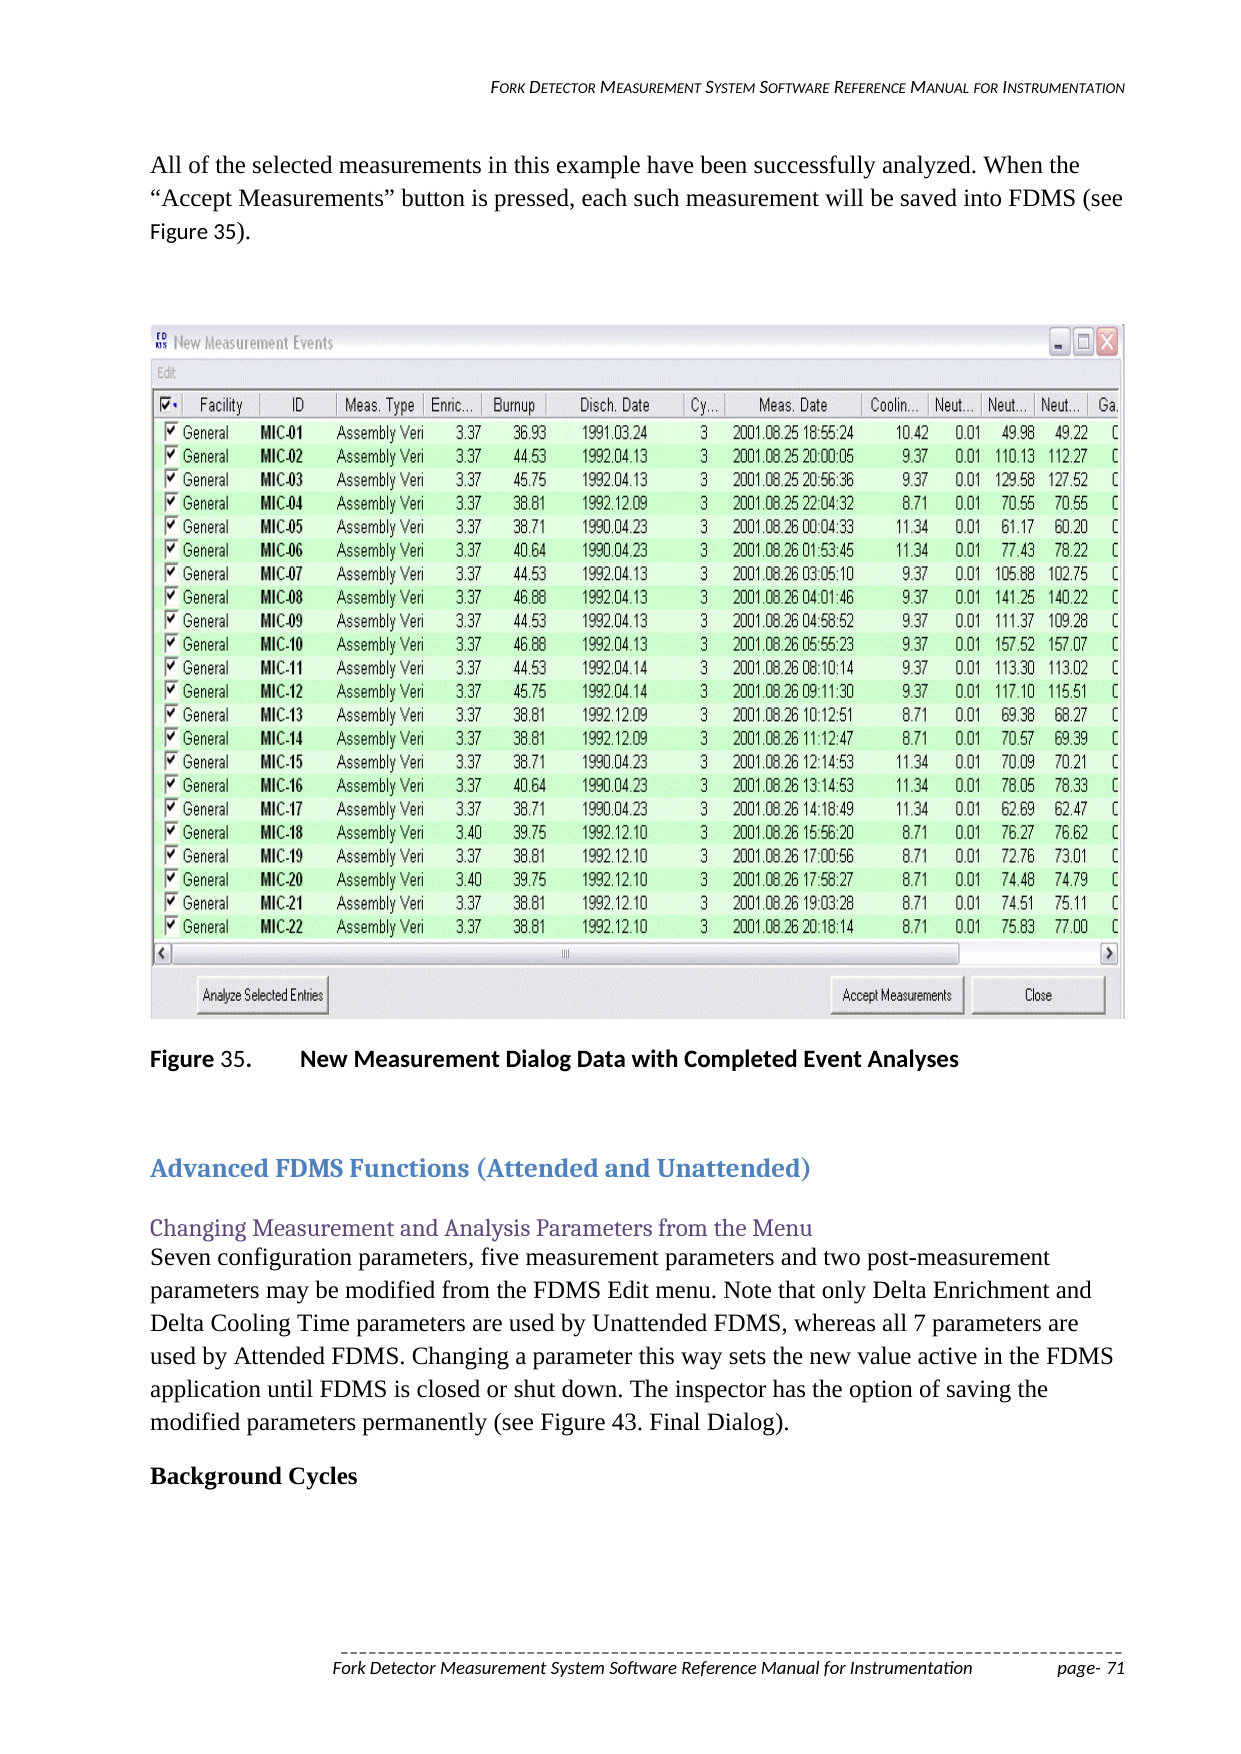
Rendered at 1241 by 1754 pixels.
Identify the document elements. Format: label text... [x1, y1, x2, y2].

subtitle Changing Measurement and Analysis Parameters from the Menu [150, 1213, 1125, 1242]
text Background Cycles [150, 1461, 1125, 1490]
subtitle Advanced FDMS Functions (Attended and Unattended) [150, 1153, 1125, 1184]
text Figure 35. New Measurement Dialog Data with Completed Event Analyses [150, 1043, 1125, 1074]
text Seven configuration parameters, five measurement parameters and two post-measurement parameters may be modified from the FDMS Edit menu. Note that only Delta Enrichment and Delta Cooling Time parameters are used by Unattended FDMS, whereas all 7 parameters are used by Attended FDMS. Changing a parameter this way sets the new value active in the FDMS application until FDMS is closed or shut down. The inspector has the option of saving the modified parameters permanently (see Figure 43. Final Dialog). [150, 1242, 1125, 1436]
text All of the selected measurements in this example have been successfully analyzed. When the “Accept Measurements” button is pressed, each such measurement will be saved into FDMS (see Figure 35). [150, 150, 1125, 245]
picture [150, 324, 1125, 1019]
